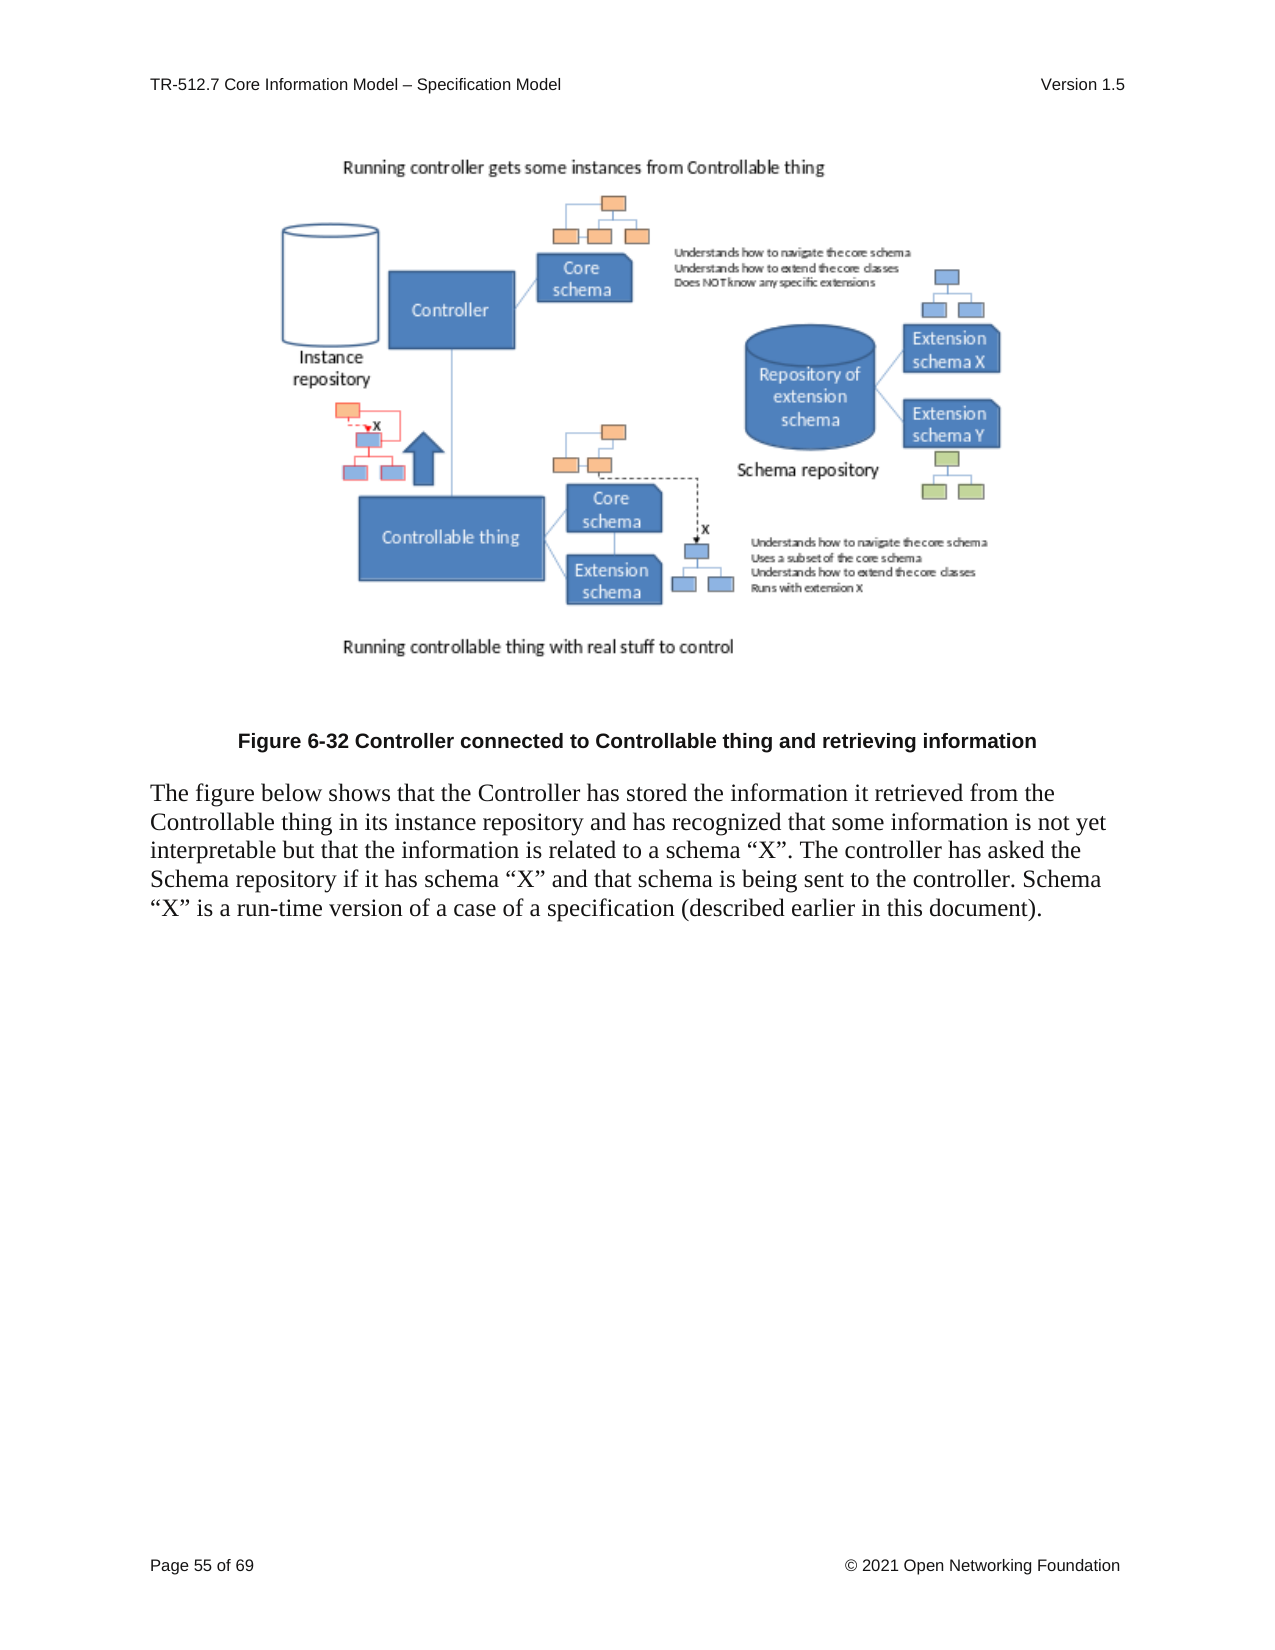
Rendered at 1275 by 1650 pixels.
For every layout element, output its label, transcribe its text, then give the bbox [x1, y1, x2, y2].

text The figure below shows that the Controller has stored the information it retrieved from the Controllable thing in its instance repository and has recognized that some information is not yet interpretable but that the information is related to a schema “X”. The controller has asked the Schema repository if it has schema “X” and that schema is being sent to the controller. Schema “X” is a run-time version of a case of a specification (described earlier in this document). [150, 778, 1125, 922]
